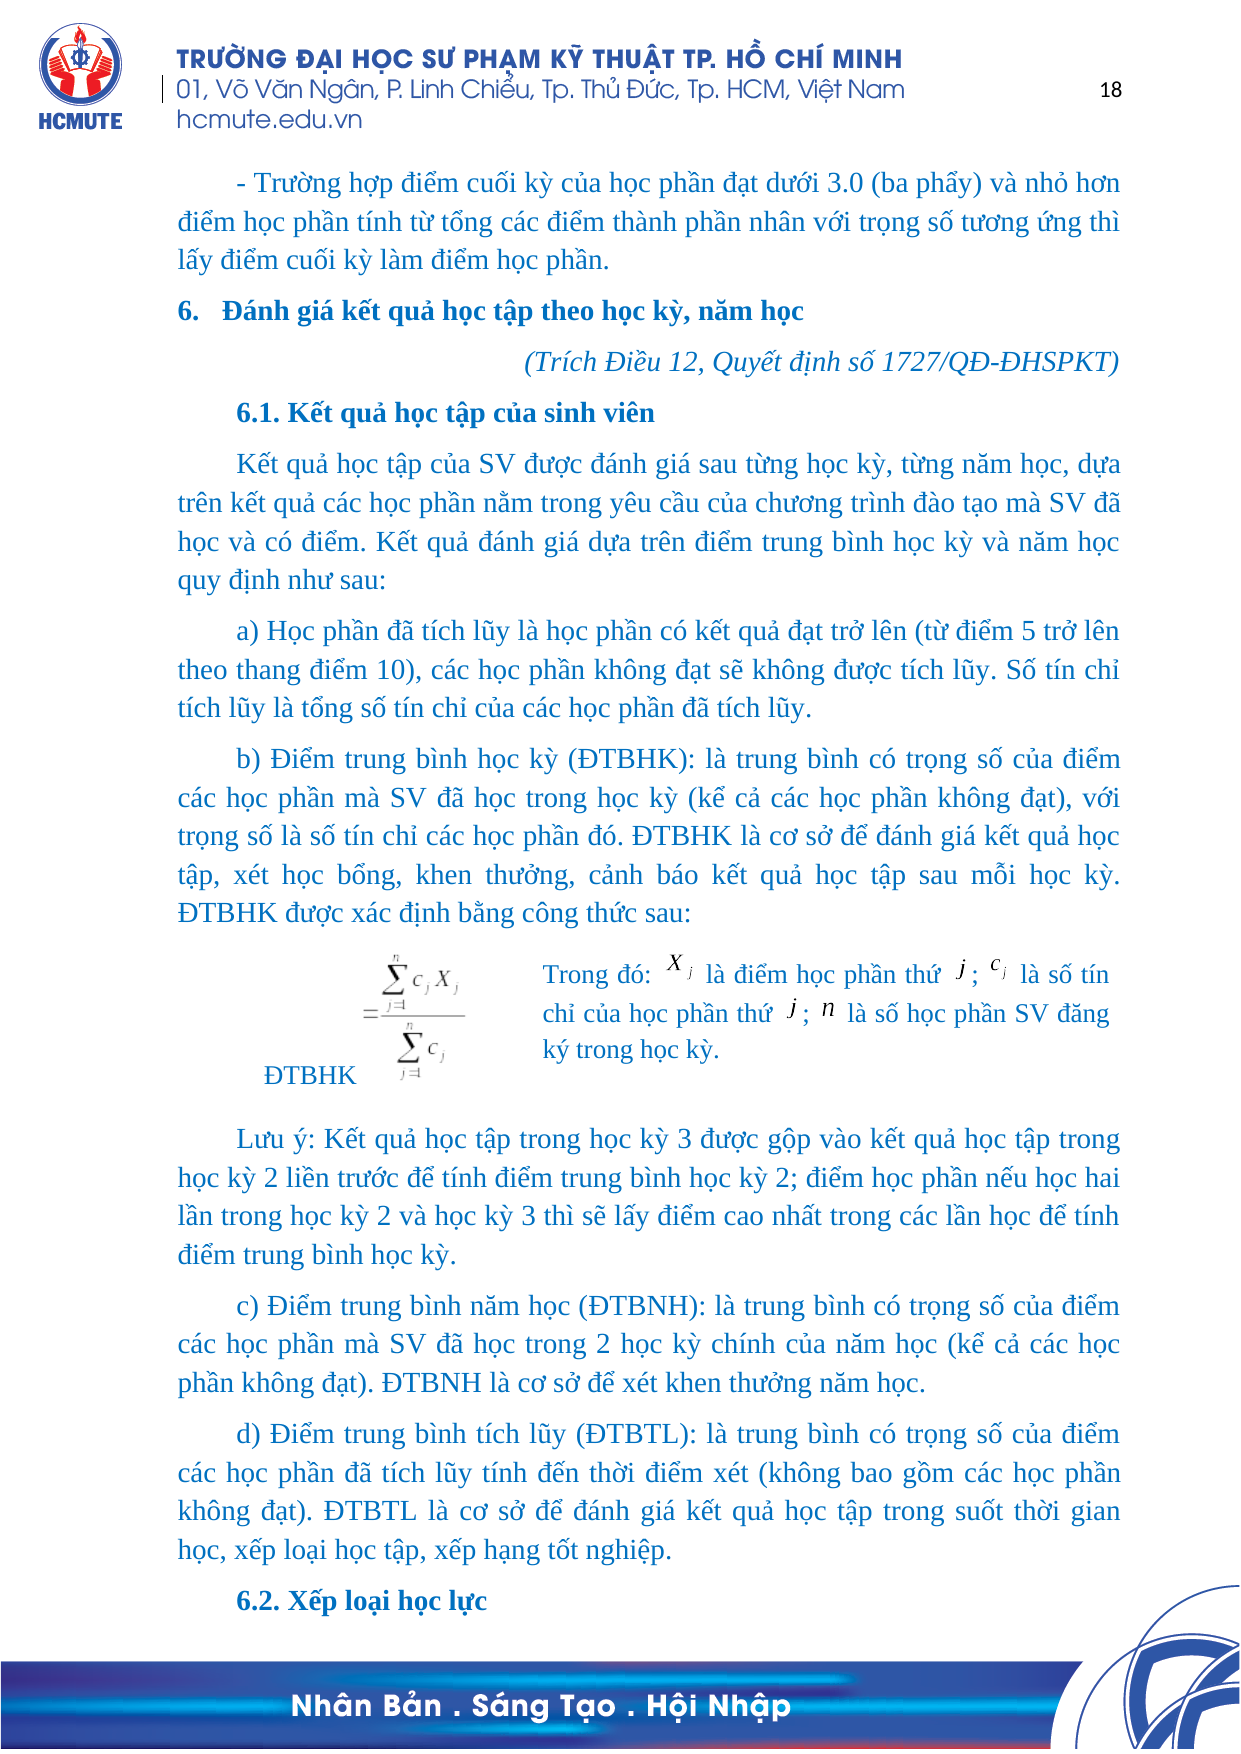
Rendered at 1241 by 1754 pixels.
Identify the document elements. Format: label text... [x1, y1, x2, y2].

subtitle Đánh giá kết quả học tập theo học kỳ, năm học [177, 293, 1122, 327]
text Lưu ý: Kết quả học tập trong học kỳ 3 được gộp vào kết quả học tập trong học kỳ 2 liền trước để tính điểm trung bình học kỳ 2; điểm học phần nếu học hai lần trong học kỳ 2 và học kỳ 3 thì sẽ lấy điểm cao nhất trong các lần học để tính điểm trung bình học kỳ. [177, 1121, 1122, 1271]
table_header ĐTBHK [177, 947, 531, 1109]
text c) Điểm trung bình năm học (ĐTBNH): là trung bình có trọng số của điểm các học phần mà SV đã học trong 2 học kỳ chính của năm học (kể cả các học phần không đạt). ĐTBNH là cơ sở để xét khen thưởng năm học. [177, 1288, 1122, 1399]
text d) Điểm trung bình tích lũy (ĐTBTL): là trung bình có trọng số của điểm các học phần đã tích lũy tính đến thời điểm xét (không bao gồm các học phần không đạt). ĐTBTL là cơ sở để đánh giá kết quả học tập trong suốt thời gian học, xếp loại học tập, xếp hạng tốt nghiệp. [177, 1416, 1122, 1565]
text - Trường hợp điểm cuối kỳ của học phần đạt dưới 3.0 (ba phẩy) và nhỏ hơn điểm học phần tính từ tổng các điểm thành phần nhân với trọng số tương ứng thì lấy điểm cuối kỳ làm điểm học phần. [177, 165, 1122, 276]
text 6.1. Kết quả học tập của sinh viên [177, 396, 1122, 429]
text (Trích Điều 12, Quyết định số 1727/QĐ-ĐHSPKT) [177, 344, 1122, 378]
text a) Học phần đã tích lũy là học phần có kết quả đạt trở lên (từ điểm 5 trở lên theo thang điểm 10), các học phần không đạt sẽ không được tích lũy. Số tín chỉ tích lũy là tổng số tín chỉ của các học phần đã tích lũy. [177, 613, 1122, 724]
text b) Điểm trung bình học kỳ (ĐTBHK): là trung bình có trọng số của điểm các học phần mà SV đã học trong học kỳ (kể cả các học phần không đạt), với trọng số là số tín chỉ các học phần đó. ĐTBHK là cơ sở để đánh giá kết quả học tập, xét học bổng, khen thưởng, cảnh báo kết quả học tập sau mỗi học kỳ. ĐTBHK được xác định bằng công thức sau: [177, 741, 1122, 929]
text Kết quả học tập của SV được đánh giá sau từng học kỳ, từng năm học, dựa trên kết quả các học phần nằm trong yêu cầu của chương trình đào tạo mà SV đã học và có điểm. Kết quả đánh giá dựa trên điểm trung bình học kỳ và năm học quy định như sau: [177, 447, 1122, 596]
text 6.2. Xếp loại học lực [177, 1583, 1122, 1616]
table_header Trong đó: là điểm học phần thứ ; là số tín chỉ của học phần thứ ; là số học phần SV đăng ký trong học kỳ. [531, 947, 1121, 1109]
picture [0, 0, 1240, 1749]
